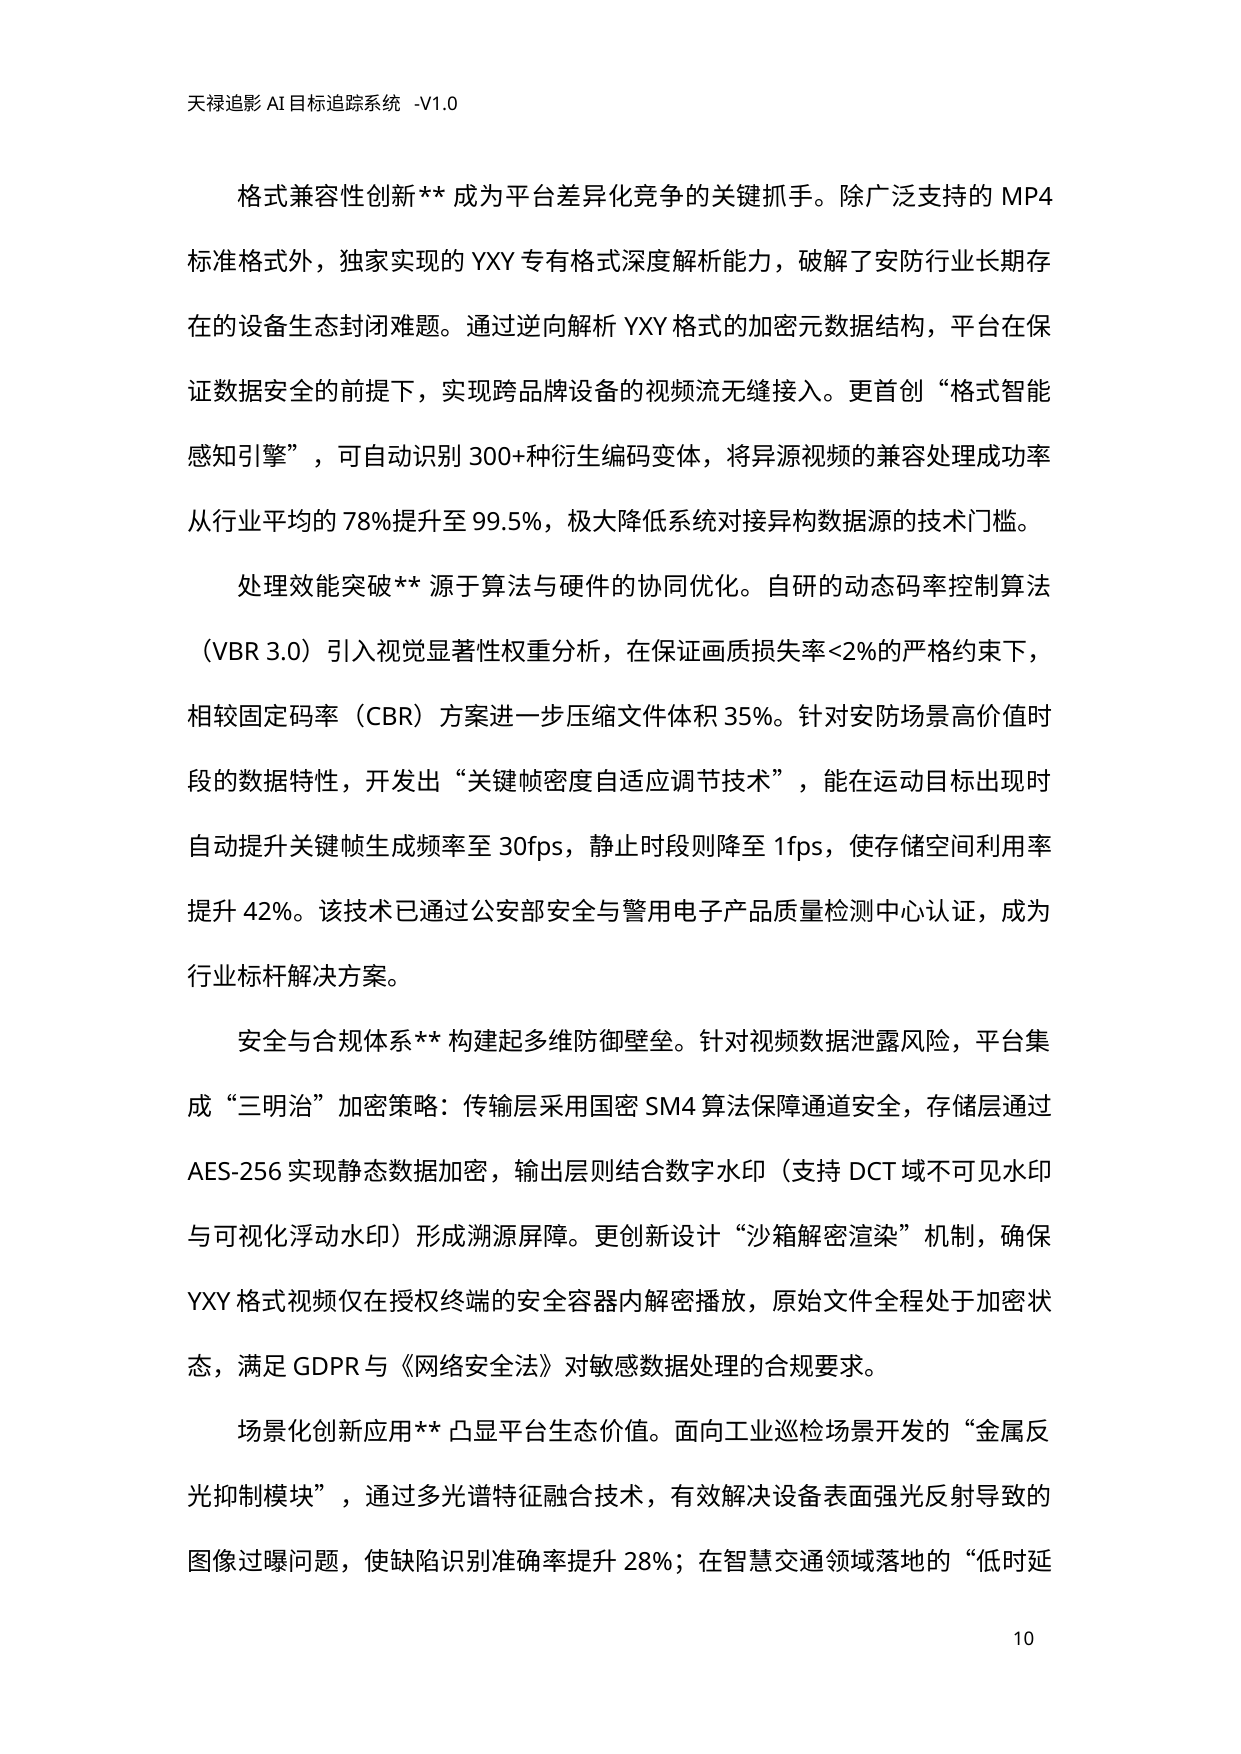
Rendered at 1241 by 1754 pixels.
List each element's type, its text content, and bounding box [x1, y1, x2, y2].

text 处理效能突破** 源于算法与硬件的协同优化。自研的动态码率控制算法（VBR 3.0）引入视觉显著性权重分析，在保证画质损失率<2%的严格约束下，相较固定码率（CBR）方案进一步压缩文件体积35%。针对安防场景高价值时段的数据特性，开发出“关键帧密度自适应调节技术”，能在运动目标出现时自动提升关键帧生成频率至30fps，静止时段则降至1fps，使存储空间利用率提升42%。该技术已通过公安部安全与警用电子产品质量检测中心认证，成为行业标杆解决方案。 [187, 552, 1053, 1007]
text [187, 1397, 1053, 1592]
text 安全与合规体系** 构建起多维防御壁垒。针对视频数据泄露风险，平台集成“三明治”加密策略：传输层采用国密SM4算法保障通道安全，存储层通过AES-256实现静态数据加密，输出层则结合数字水印（支持DCT域不可见水印与可视化浮动水印）形成溯源屏障。更创新设计“沙箱解密渲染”机制，确保YXY格式视频仅在授权终端的安全容器内解密播放，原始文件全程处于加密状态，满足GDPR与《网络安全法》对敏感数据处理的合规要求。 [187, 1007, 1053, 1397]
text 格式兼容性创新** 成为平台差异化竞争的关键抓手。除广泛支持的MP4标准格式外，独家实现的YXY专有格式深度解析能力，破解了安防行业长期存在的设备生态封闭难题。通过逆向解析YXY格式的加密元数据结构，平台在保证数据安全的前提下，实现跨品牌设备的视频流无缝接入。更首创“格式智能感知引擎”，可自动识别300+种衍生编码变体，将异源视频的兼容处理成功率从行业平均的78%提升至99.5%，极大降低系统对接异构数据源的技术门槛。 [187, 162, 1053, 552]
